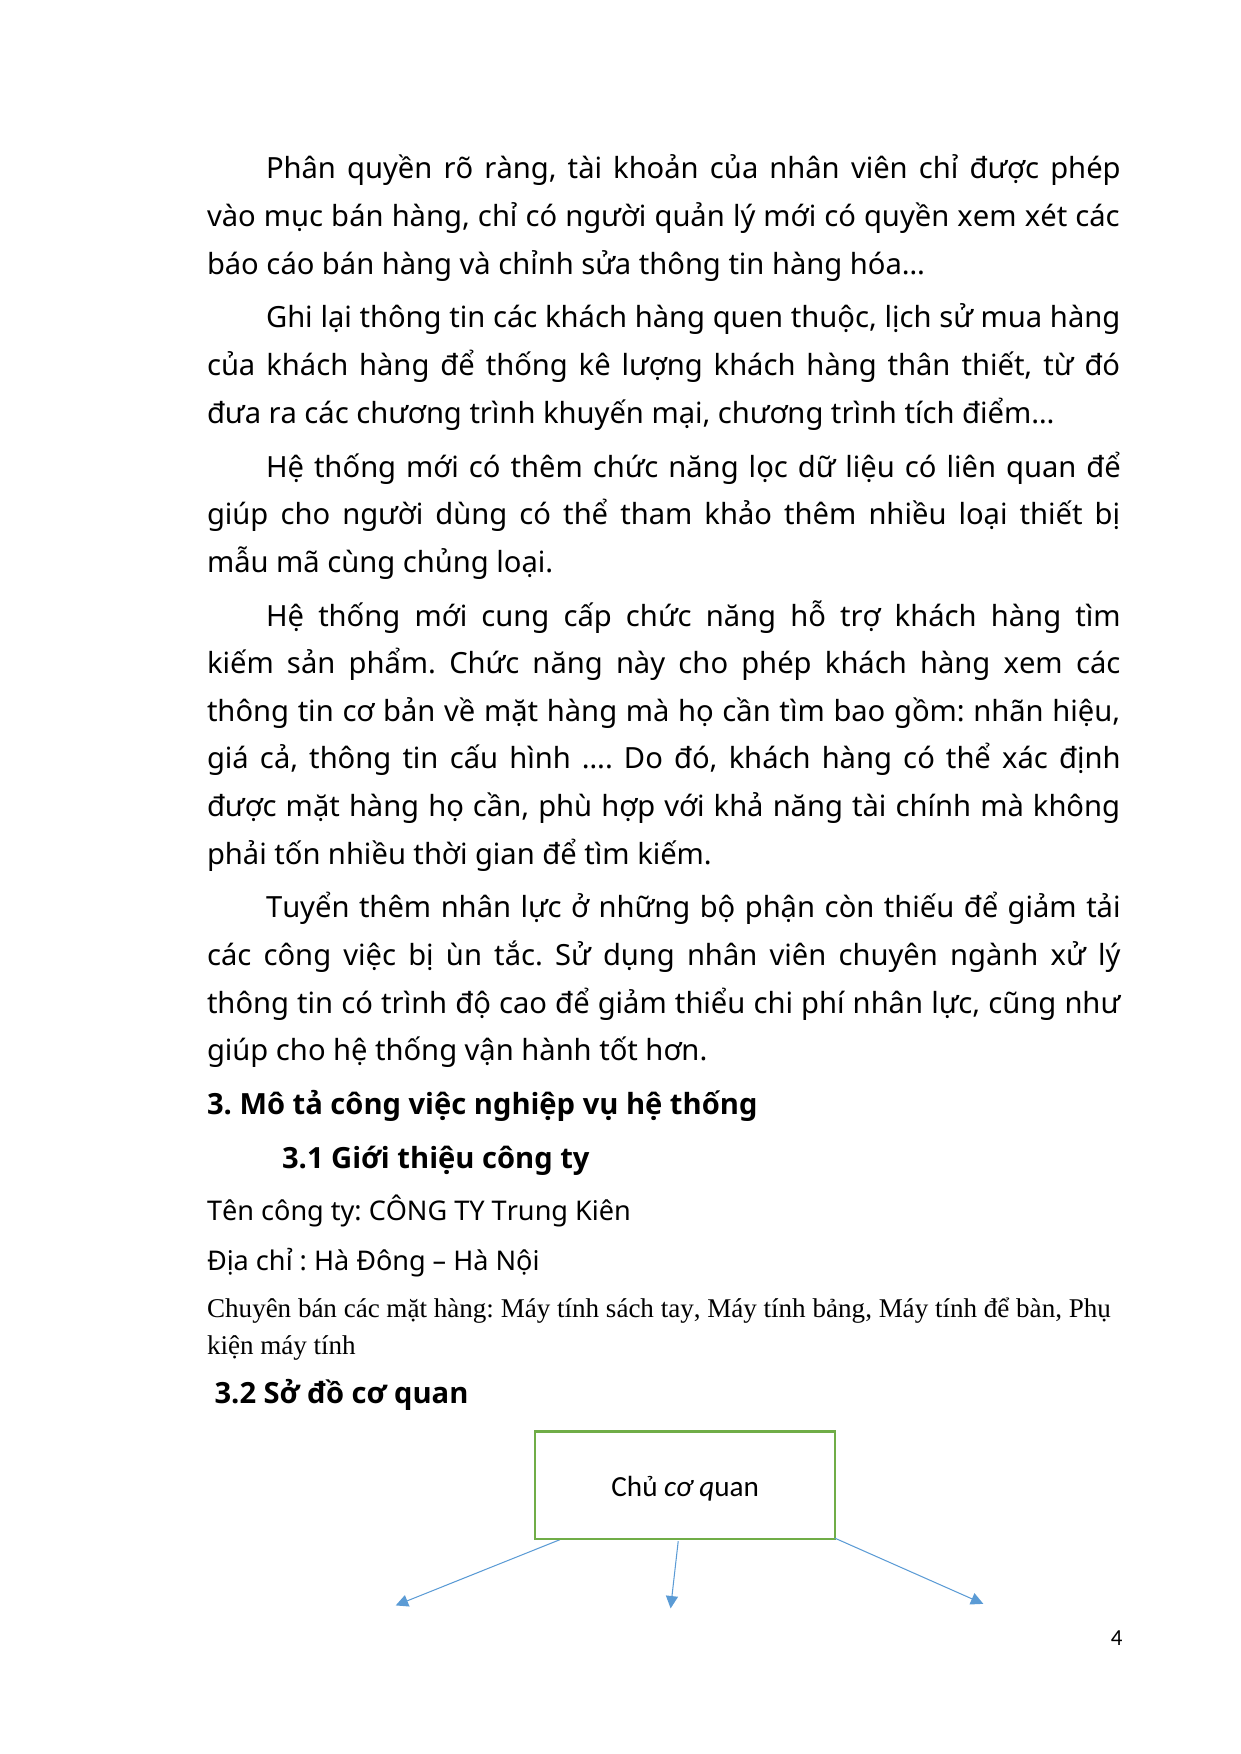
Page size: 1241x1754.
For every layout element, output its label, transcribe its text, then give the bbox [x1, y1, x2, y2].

text Hệ thống mới cung cấp chức năng hỗ trợ khách hàng tìm kiếm sản phẩm. Chức năng này cho phép khách hàng xem các thông tin cơ bản về mặt hàng mà họ cần tìm bao gồm: nhãn hiệu, giá cả, thông tin cấu hình …. Do đó, khách hàng có thể xác định được mặt hàng họ cần, phù hợp với khả năng tài chính mà không phải tốn nhiều thời gian để tìm kiếm. [207, 595, 1122, 873]
text Tuyển thêm nhân lực ở những bộ phận còn thiếu để giảm tải các công việc bị ùn tắc. Sử dụng nhân viên chuyên ngành xử lý thông tin có trình độ cao để giảm thiểu chi phí nhân lực, cũng như giúp cho hệ thống vận hành tốt hơn. [207, 887, 1122, 1069]
subtitle 3.1 Giới thiệu công ty [207, 1137, 1122, 1177]
text Địa chỉ : Hà Đông – Hà Nội [207, 1242, 1122, 1278]
text Phân quyền rõ ràng, tài khoản của nhân viên chỉ được phép vào mục bán hàng, chỉ có người quản lý mới có quyền xem xét các báo cáo bán hàng và chỉnh sửa thông tin hàng hóa… [207, 148, 1122, 283]
subtitle 3. Mô tả công việc nghiệp vụ hệ thống [207, 1083, 1122, 1123]
subtitle 3.2 Sở đồ cơ quan [207, 1373, 1122, 1412]
text Hệ thống mới có thêm chức năng lọc dữ liệu có liên quan để giúp cho người dùng có thể tham khảo thêm nhiều loại thiết bị mẫu mã cùng chủng loại. [207, 446, 1122, 581]
text Tên công ty: CÔNG TY Trung Kiên [207, 1191, 1122, 1228]
text Ghi lại thông tin các khách hàng quen thuộc, lịch sử mua hàng của khách hàng để thống kê lượng khách hàng thân thiết, từ đó đưa ra các chương trình khuyến mại, chương trình tích điểm… [207, 297, 1122, 432]
text Chuyên bán các mặt hàng: Máy tính sách tay, Máy tính bảng, Máy tính để bàn, Phụ kiện máy tính [207, 1292, 1122, 1360]
